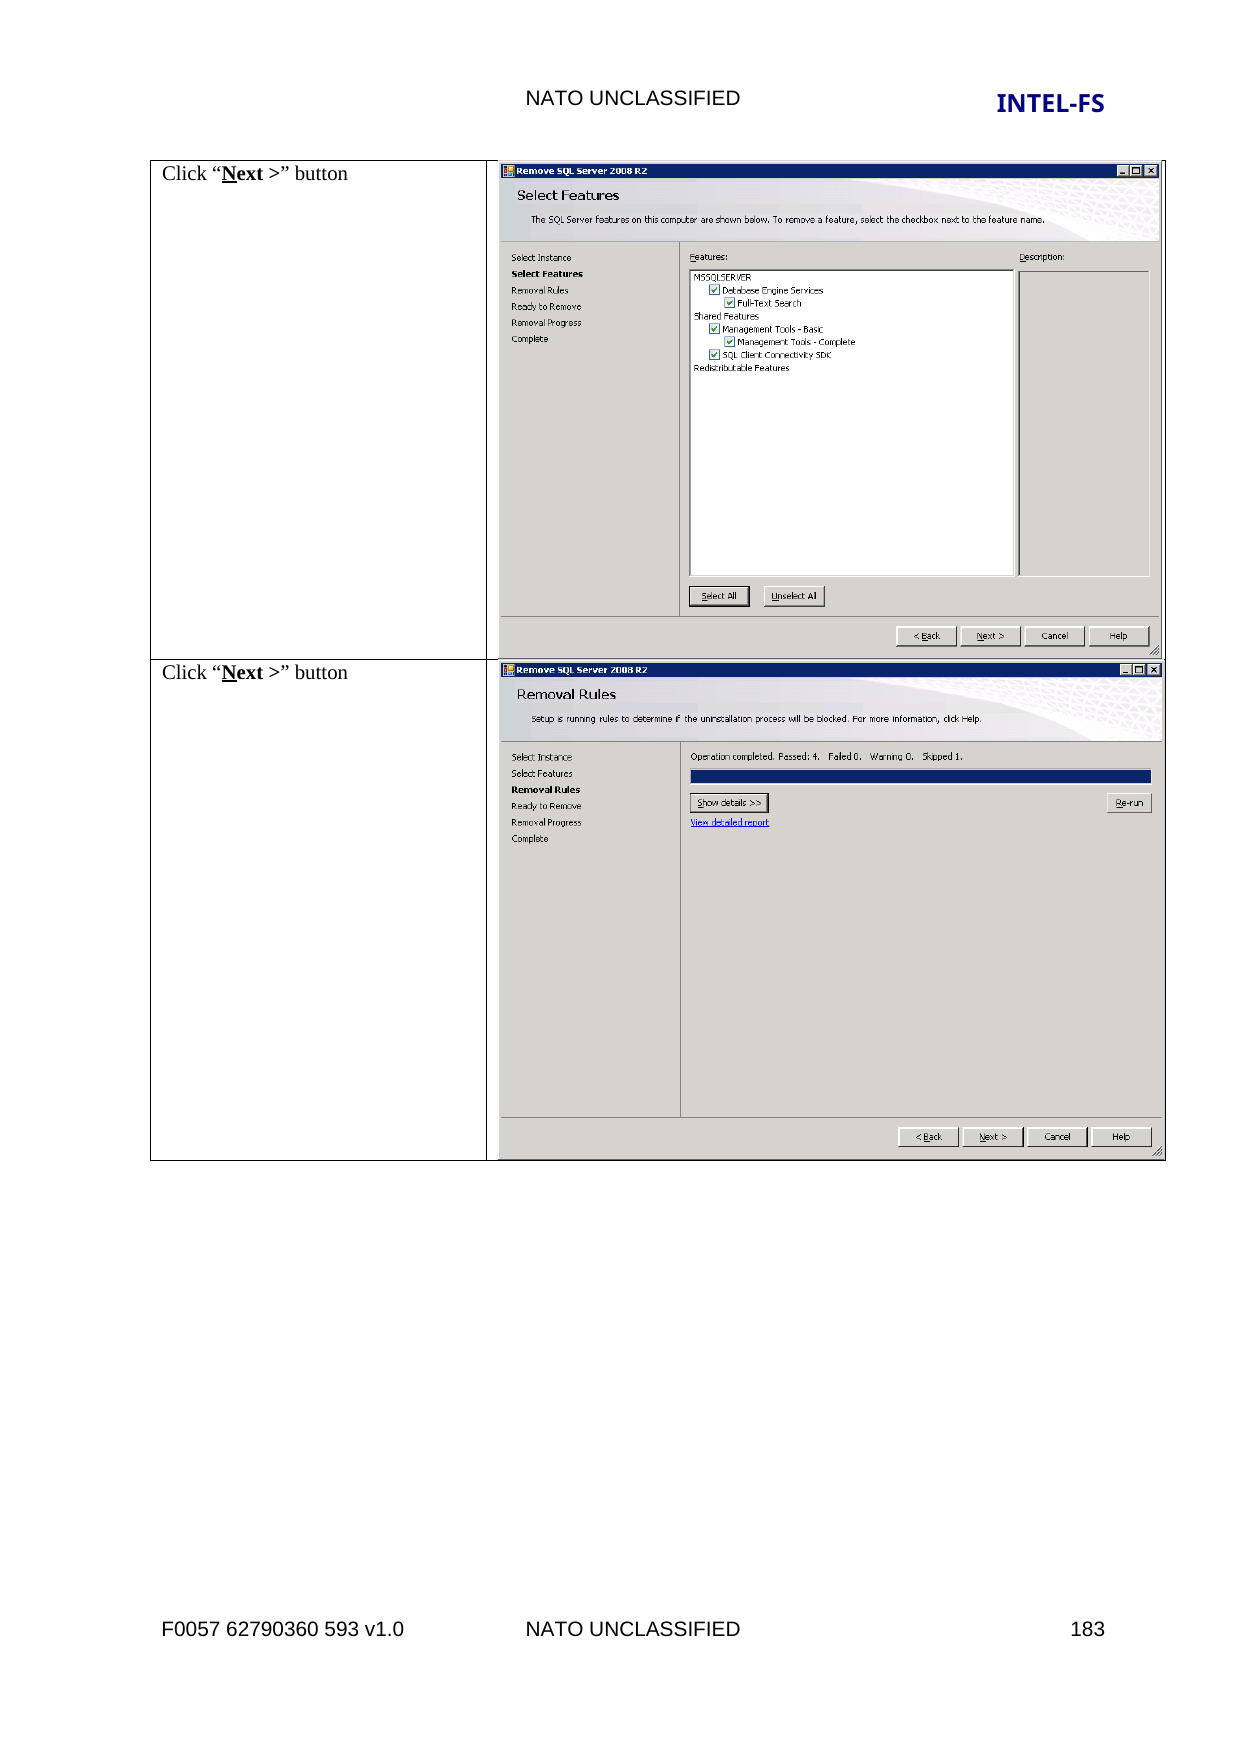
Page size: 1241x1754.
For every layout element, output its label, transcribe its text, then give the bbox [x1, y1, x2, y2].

table_cell Click “Next >” button [151, 660, 486, 1159]
table_cell Click “Next >” button [151, 161, 486, 658]
picture [497, 160, 1165, 1160]
table_cell [487, 161, 497, 658]
table_cell [487, 660, 497, 1159]
